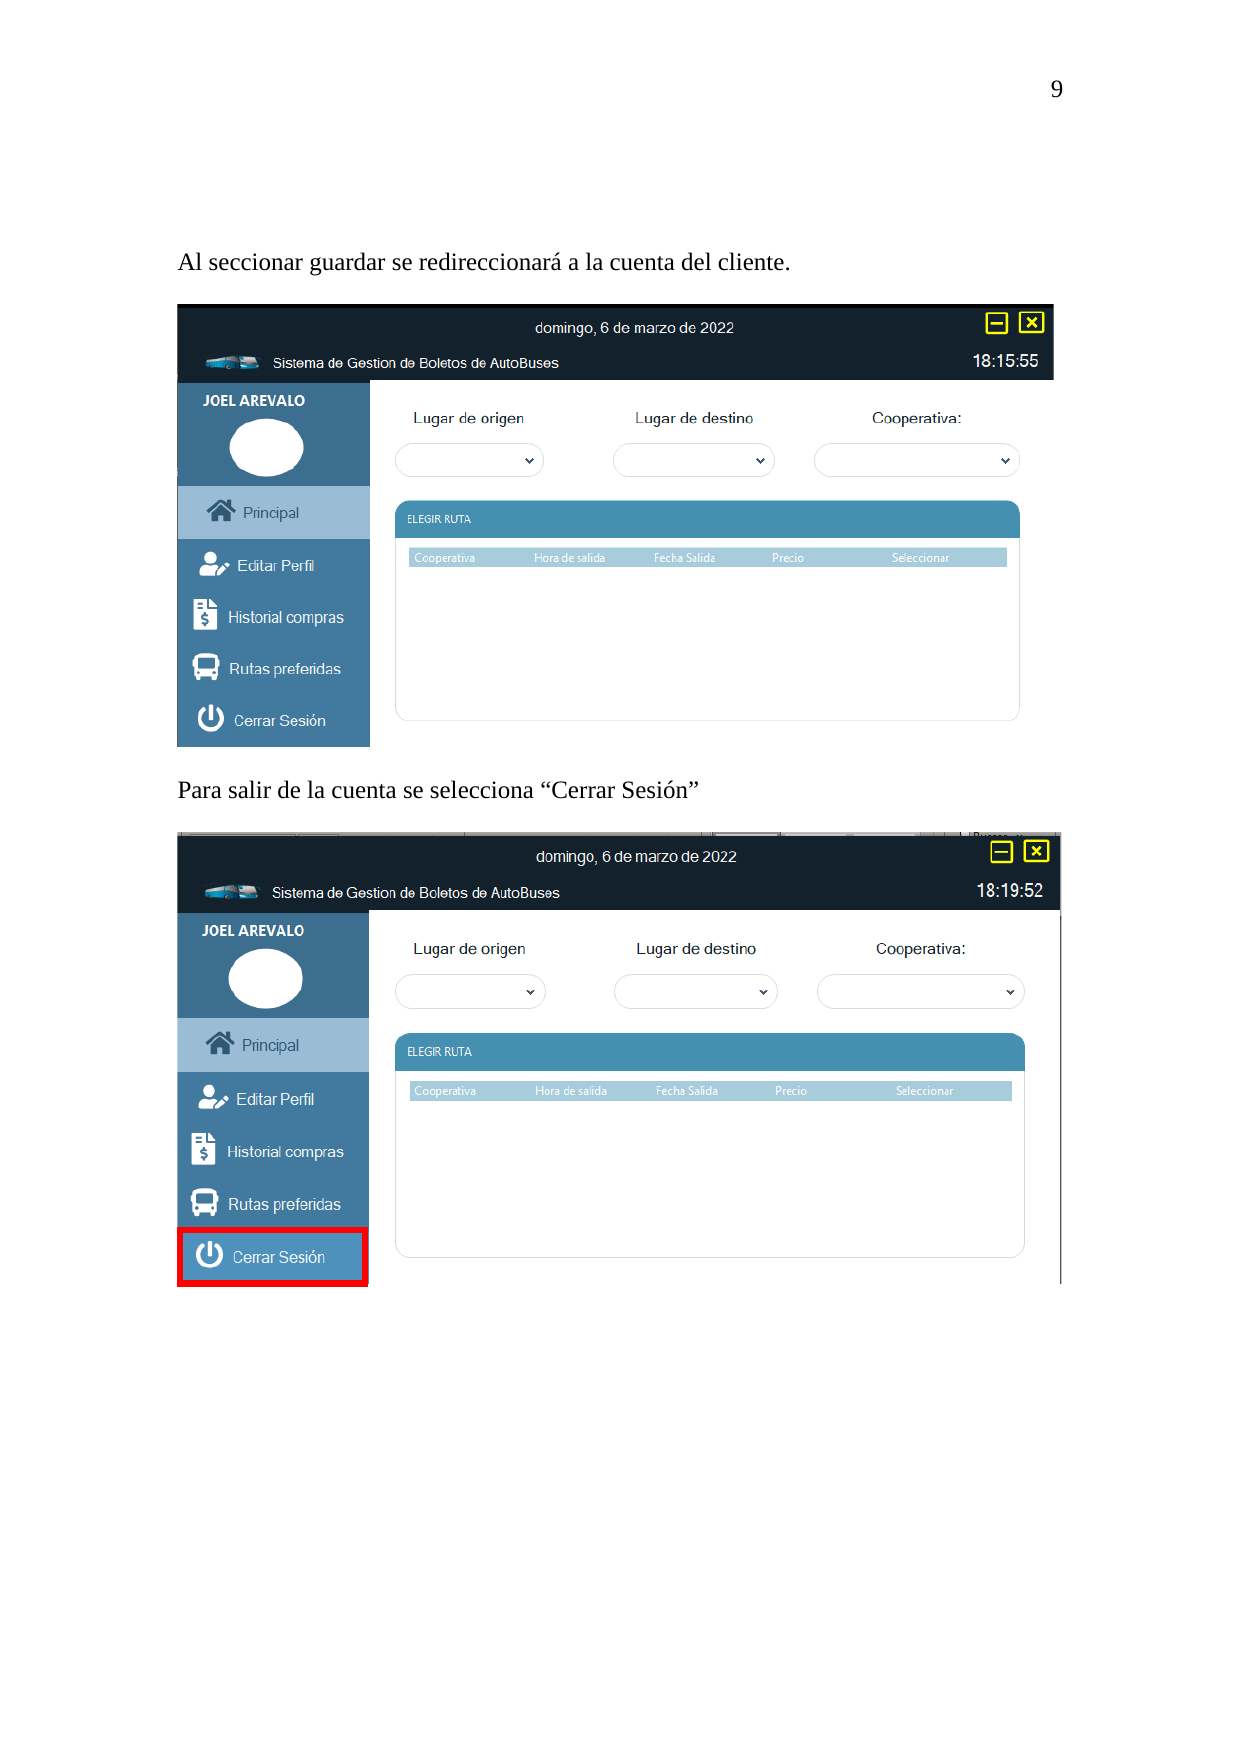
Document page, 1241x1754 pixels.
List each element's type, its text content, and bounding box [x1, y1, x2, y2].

picture [177, 304, 1054, 747]
picture [183, 1233, 362, 1280]
text Para salir de la cuenta se selecciona “Cerrar Sesión” [177, 775, 1063, 804]
text Al seccionar guardar se redireccionará a la cuenta del cliente. [177, 247, 1063, 275]
picture [177, 832, 1062, 1284]
